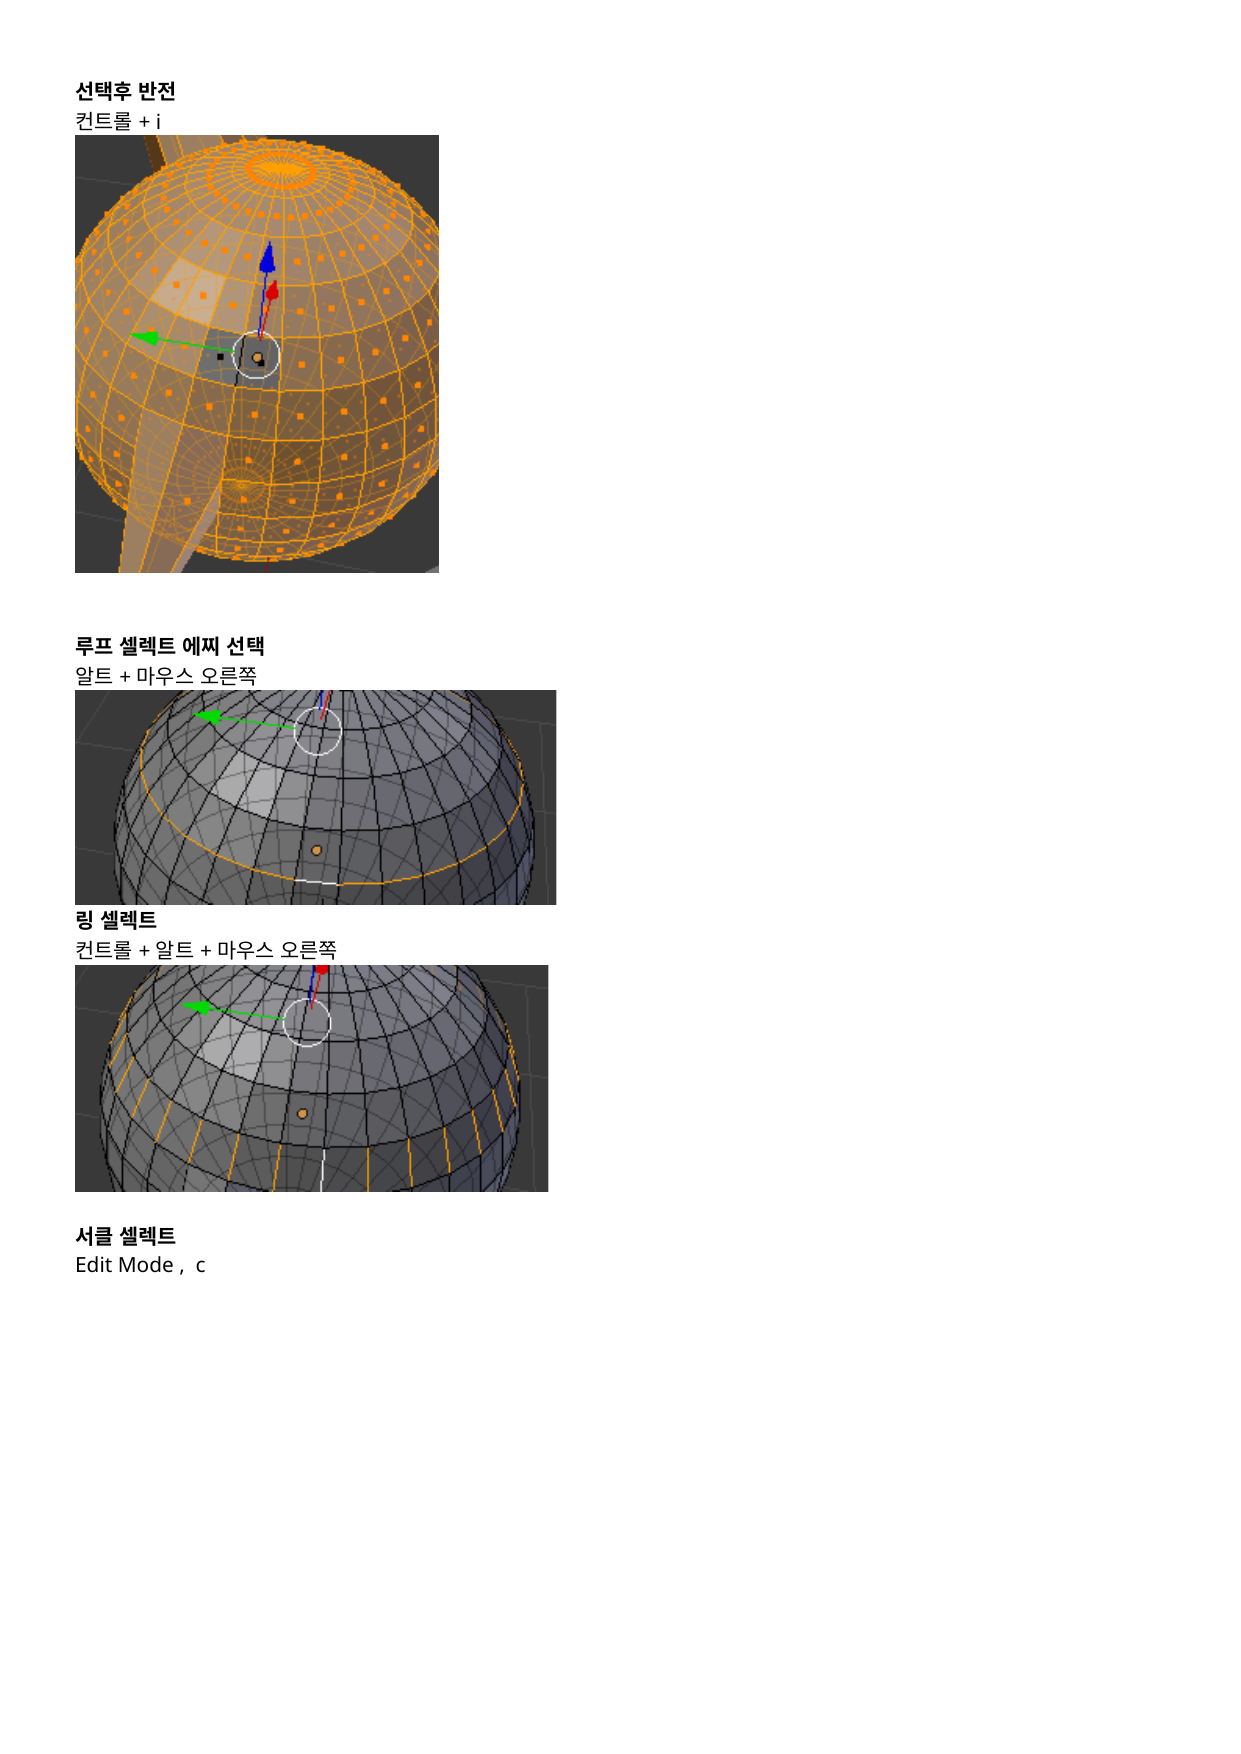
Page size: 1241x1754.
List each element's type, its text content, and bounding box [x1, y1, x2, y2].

picture [75, 690, 557, 905]
text 컨트롤 + 알트 + 마우스 오른쪽 [75, 935, 1165, 965]
text 루프 셀렉트 에찌 선택 [75, 630, 1165, 660]
picture [75, 965, 549, 1192]
text 알트 + 마우스 오른쪽 [75, 660, 1165, 690]
text 링 셀렉트 [75, 904, 1165, 935]
text Edit Mode , c [75, 1250, 1165, 1279]
text 서클 셀렉트 [75, 1220, 1165, 1250]
text 선택후 반전 [75, 75, 1165, 105]
picture [75, 135, 439, 573]
text 컨트롤 + i [75, 105, 1165, 136]
